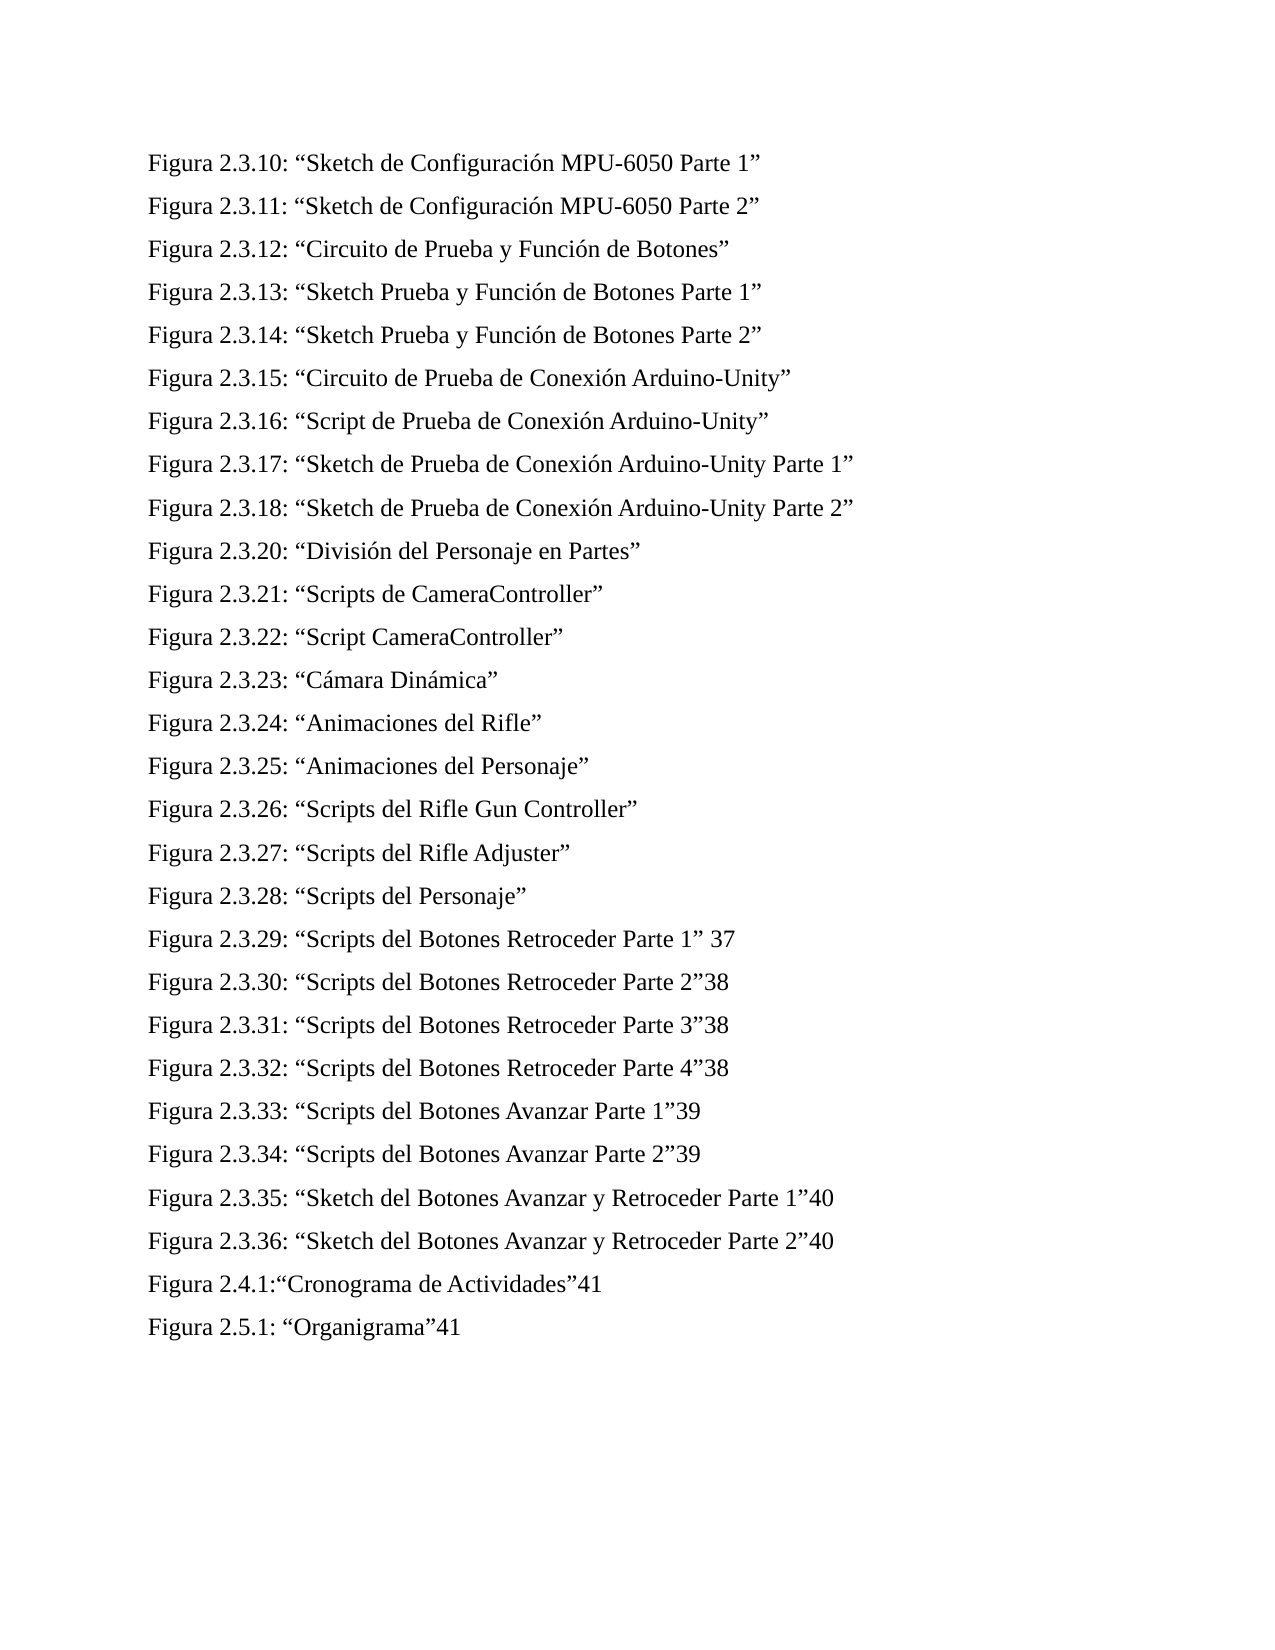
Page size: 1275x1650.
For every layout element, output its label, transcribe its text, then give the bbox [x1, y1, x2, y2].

text Figura 2.3.16: “Script de Prueba de Conexión Arduino-Unity” 27 [148, 406, 1127, 435]
text Figura 2.3.12: “Circuito de Prueba y Función de Botones” 25 [148, 234, 1127, 263]
text Figura 2.3.23: “Cámara Dinámica” 32 [148, 665, 1127, 694]
text Figura 2.3.22: “Script CameraController” 32 [148, 622, 1127, 651]
text Figura 2.3.29: “Scripts del Botones Retroceder Parte 1” 37 [148, 924, 1127, 953]
text Figura 2.3.20: “División del Personaje en Partes” 30 [148, 536, 1127, 564]
text Figura 2.3.28: “Scripts del Personaje” 37 [148, 881, 1127, 909]
text Figura 2.3.17: “Sketch de Prueba de Conexión Arduino-Unity Parte 1” 28 [148, 449, 1127, 478]
text Figura 2.3.34: “Scripts del Botones Avanzar Parte 2” 39 [148, 1139, 1127, 1168]
text Figura 2.3.26: “Scripts del Rifle Gun Controller” 35 [148, 794, 1127, 823]
text Figura 2.3.18: “Sketch de Prueba de Conexión Arduino-Unity Parte 2” 29 [148, 493, 1127, 521]
text Figura 2.3.10: “Sketch de Configuración MPU-6050 Parte 1” 24 [148, 148, 1127, 176]
text Figura 2.3.30: “Scripts del Botones Retroceder Parte 2” 38 [148, 967, 1127, 996]
text Figura 2.3.32: “Scripts del Botones Retroceder Parte 4” 38 [148, 1053, 1127, 1082]
text Figura 2.3.25: “Animaciones del Personaje” 34 [148, 751, 1127, 780]
text Figura 2.3.33: “Scripts del Botones Avanzar Parte 1” 39 [148, 1096, 1127, 1125]
text Figura 2.3.31: “Scripts del Botones Retroceder Parte 3” 38 [148, 1010, 1127, 1039]
text Figura 2.3.24: “Animaciones del Rifle” 33 [148, 708, 1127, 737]
text Figura 2.3.15: “Circuito de Prueba de Conexión Arduino-Unity” 27 [148, 363, 1127, 392]
text Figura 2.5.1: “Organigrama” 41 [148, 1312, 1127, 1341]
text Figura 2.3.14: “Sketch Prueba y Función de Botones Parte 2” 25 [148, 320, 1127, 349]
text Figura 2.3.27: “Scripts del Rifle Adjuster” 36 [148, 838, 1127, 866]
text Figura 2.3.11: “Sketch de Configuración MPU-6050 Parte 2” 24 [148, 191, 1127, 219]
text Figura 2.4.1:“Cronograma de Actividades” 41 [148, 1269, 1127, 1298]
text Figura 2.3.36: “Sketch del Botones Avanzar y Retroceder Parte 2” 40 [148, 1226, 1127, 1254]
text Figura 2.3.21: “Scripts de CameraController” 31 [148, 579, 1127, 608]
text Figura 2.3.13: “Sketch Prueba y Función de Botones Parte 1” 25 [148, 277, 1127, 306]
text Figura 2.3.35: “Sketch del Botones Avanzar y Retroceder Parte 1” 40 [148, 1183, 1127, 1211]
